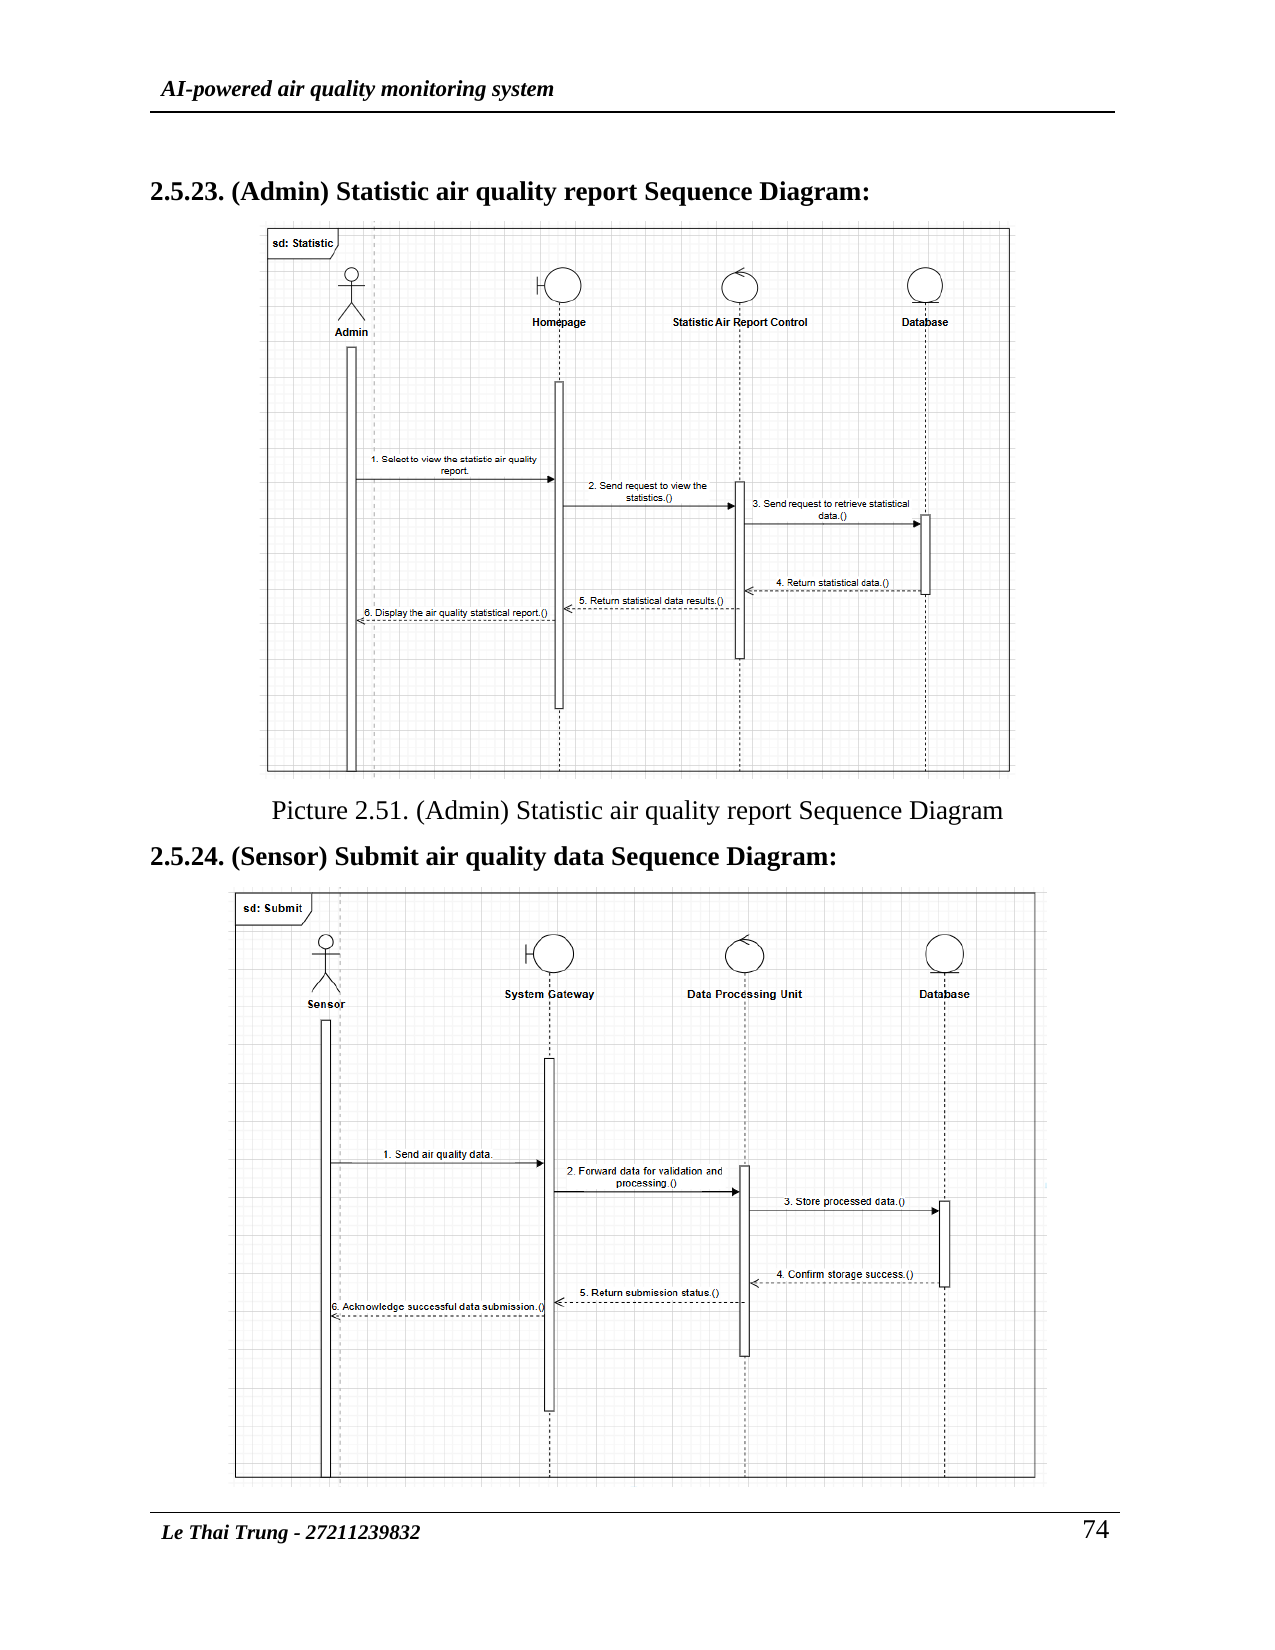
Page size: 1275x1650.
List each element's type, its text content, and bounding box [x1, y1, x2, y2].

picture [259, 221, 1016, 779]
text 2.5.23. (Admin) Statistic air quality report Sequence Diagram: [150, 175, 1125, 206]
text 2.5.24. (Sensor) Submit air quality data Sequence Diagram: [150, 841, 1125, 872]
picture [228, 887, 1047, 1487]
text Picture 2.51. (Admin) Statistic air quality report Sequence Diagram [150, 794, 1125, 825]
